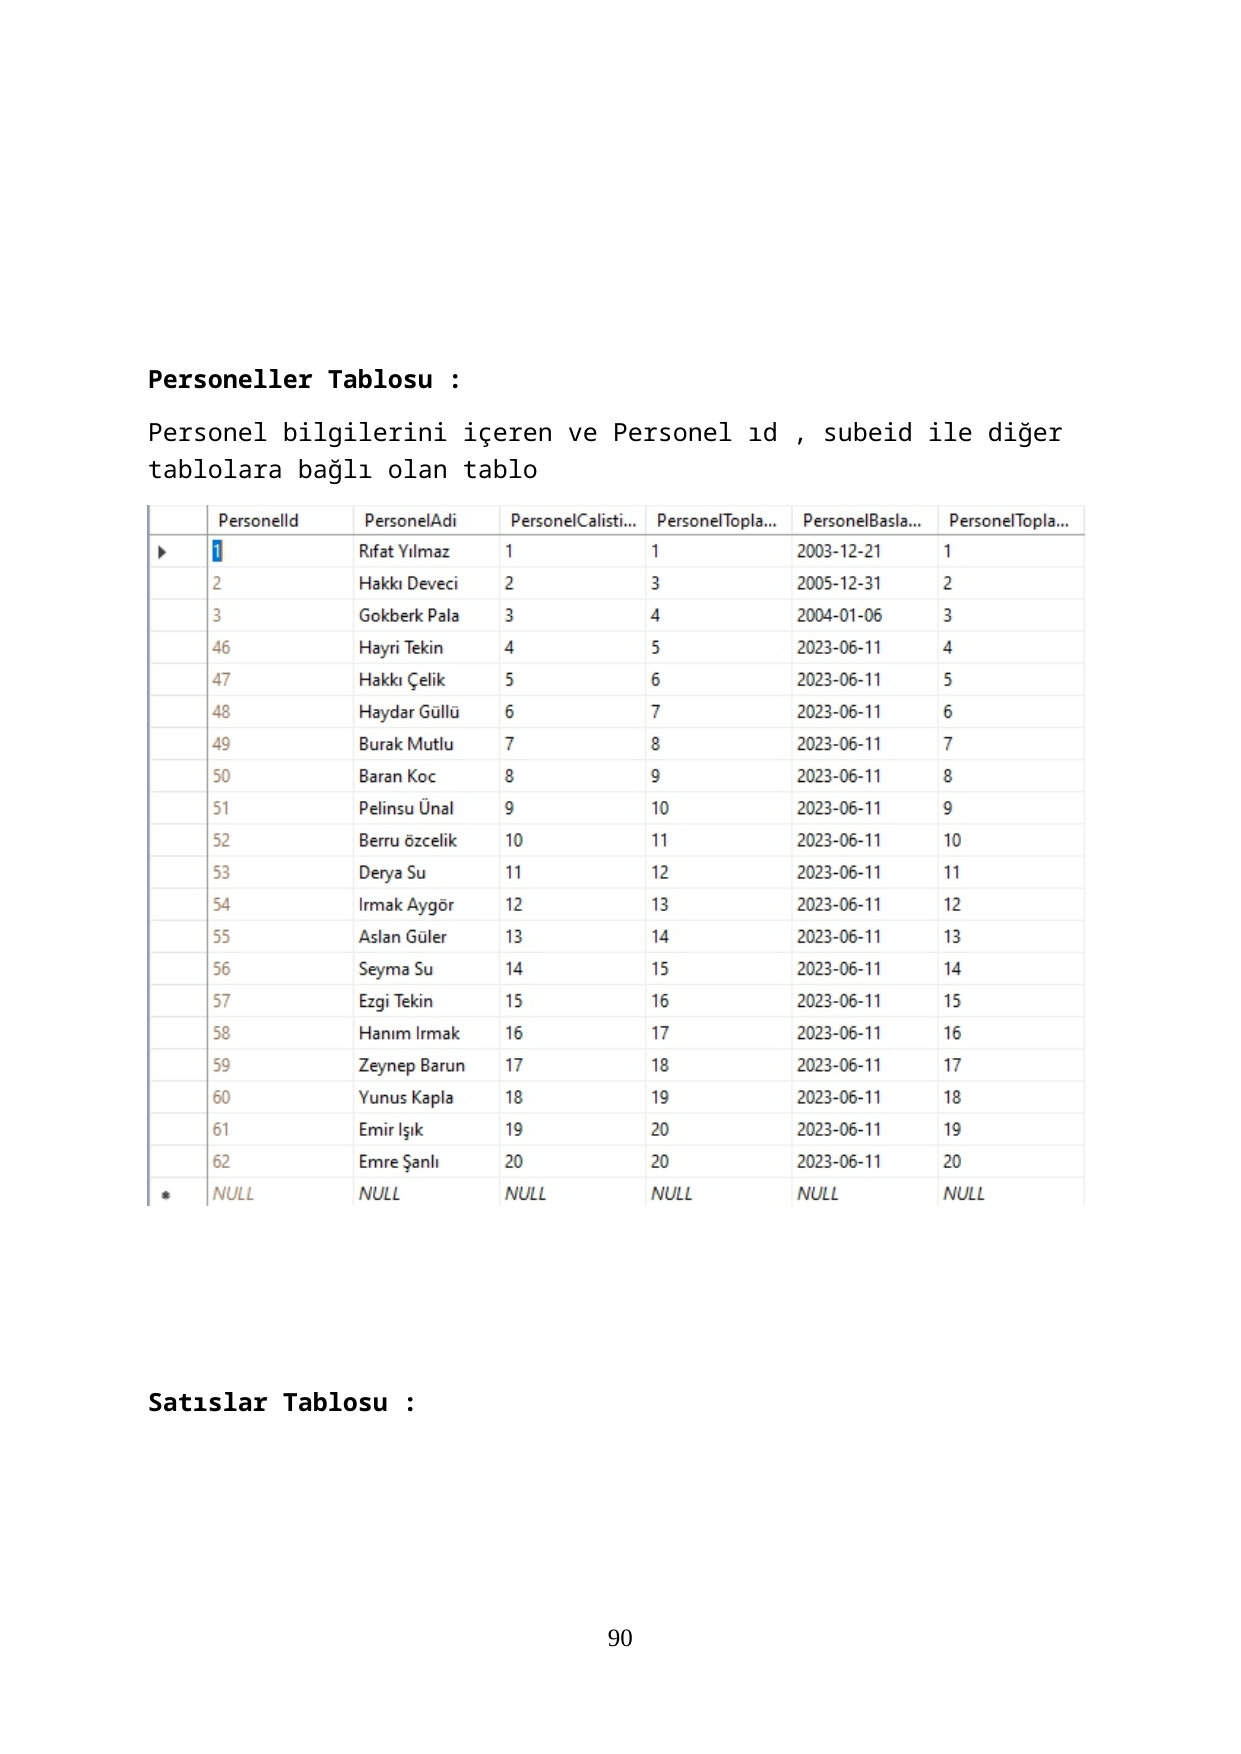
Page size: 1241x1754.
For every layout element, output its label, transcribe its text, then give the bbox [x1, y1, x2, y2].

picture [147, 505, 1094, 1206]
text Personel bilgilerini içeren ve Personel ıd , subeid ile diğer tablolara bağlı olan tablo [148, 415, 1092, 486]
text Personeller Tablosu : [148, 361, 1092, 396]
text Satıslar Tablosu : [148, 1385, 1092, 1419]
